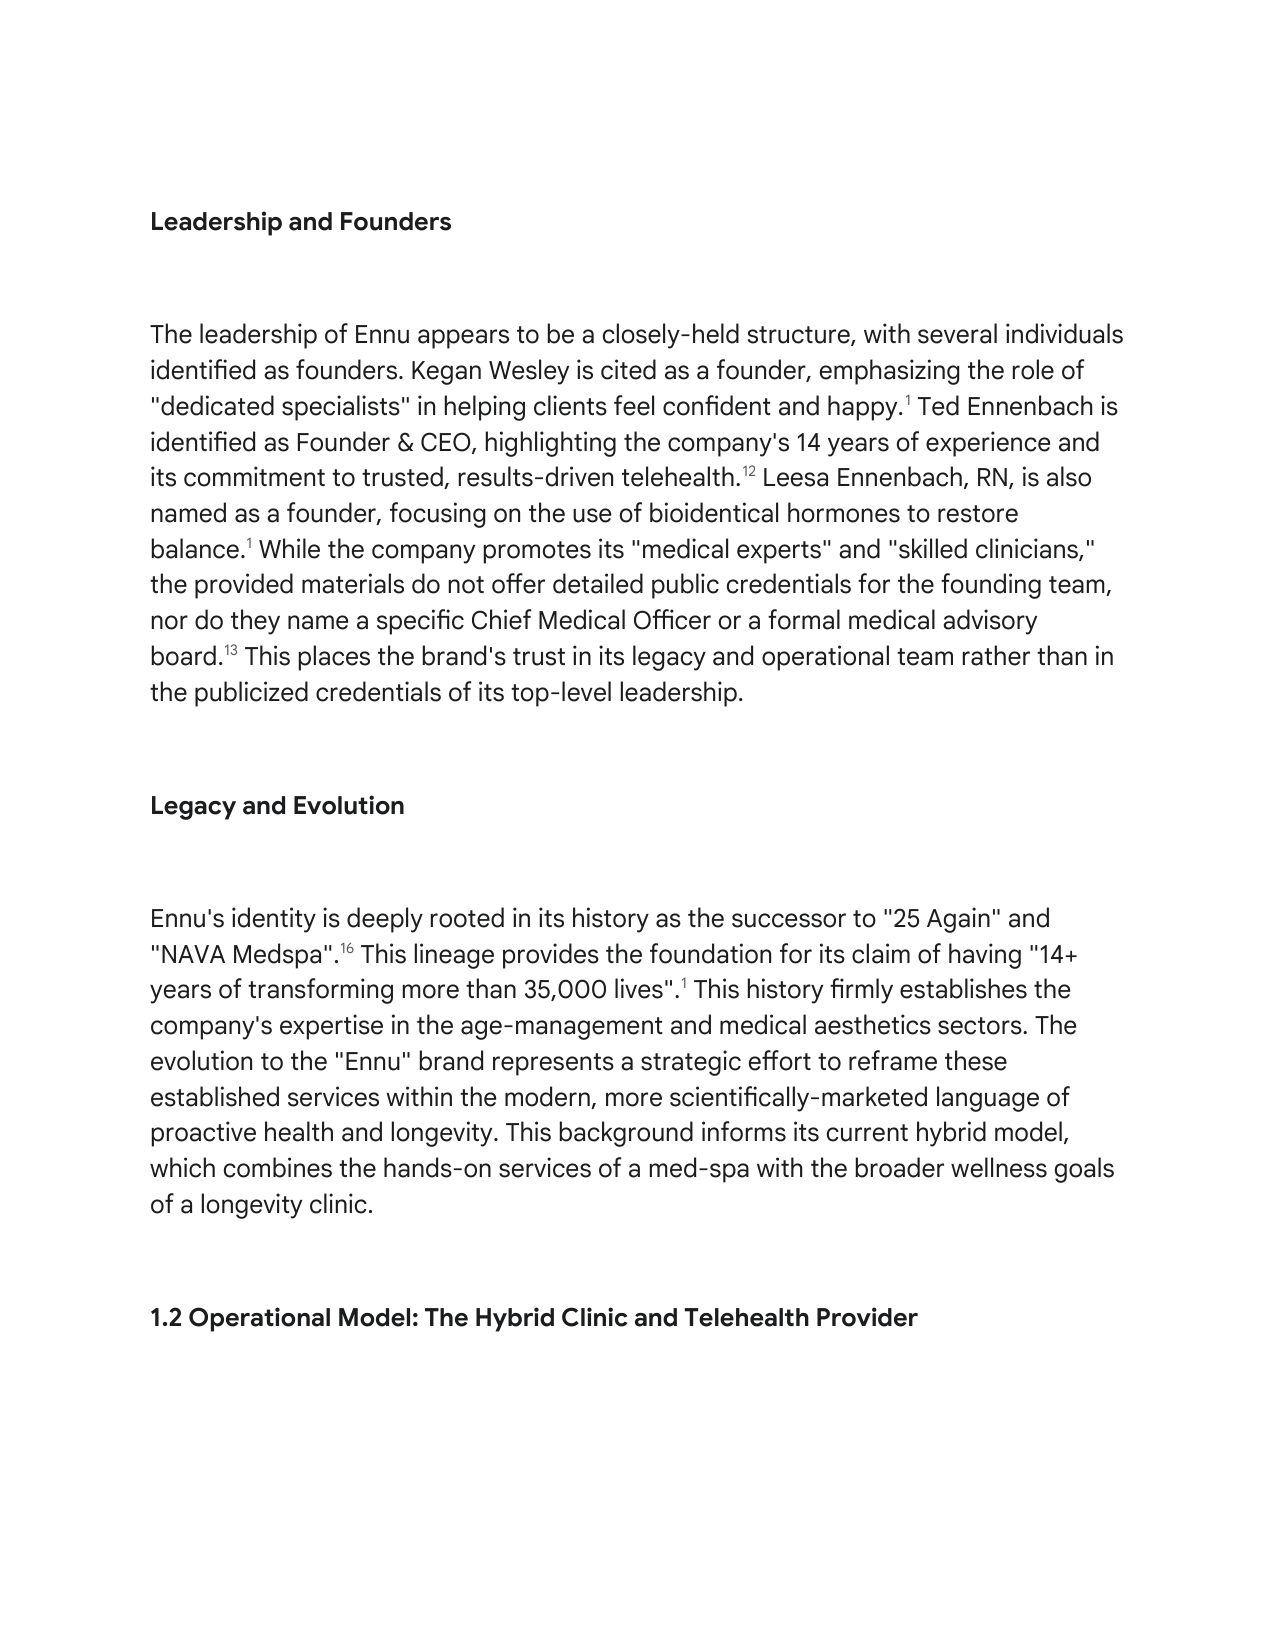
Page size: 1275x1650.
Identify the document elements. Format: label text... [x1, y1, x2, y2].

text Ennu's identity is deeply rooted in its history as the successor to "25 Again" and "NAVA Medspa".16 This lineage provides the foundation for its claim of having "14+ years of transforming more than 35,000 lives".1 This history firmly establishes the company's expertise in the age-management and medical aesthetics sectors. The evolution to the "Ennu" brand represents a strategic effort to reframe these established services within the modern, more scientifically-marketed language of proactive health and longevity. This background informs its current hybrid model, which combines the hands-on services of a med-spa with the broader wellness goals of a longevity clinic. [150, 903, 1125, 1220]
subtitle 1.2 Operational Model: The Hybrid Clinic and Telehealth Provider [150, 1302, 1125, 1333]
subtitle Legacy and Evolution [150, 790, 1125, 821]
text The leadership of Ennu appears to be a closely-held structure, with several individuals identified as founders. Kegan Wesley is cited as a founder, emphasizing the role of "dedicated specialists" in helping clients feel confident and happy.1 Ted Ennenbach is identified as Founder & CEO, highlighting the company's 14 years of experience and its commitment to trusted, results-driven telehealth.12 Leesa Ennenbach, RN, is also named as a founder, focusing on the use of bioidentical hormones to restore balance.1 While the company promotes its "medical experts" and "skilled clinicians," the provided materials do not offer detailed public credentials for the founding team, nor do they name a specific Chief Medical Officer or a formal medical advisory board.13 This places the brand's trust in its legacy and operational team rather than in the publicized credentials of its top-level leadership. [150, 320, 1125, 708]
subtitle Leadership and Founders [150, 207, 1125, 238]
